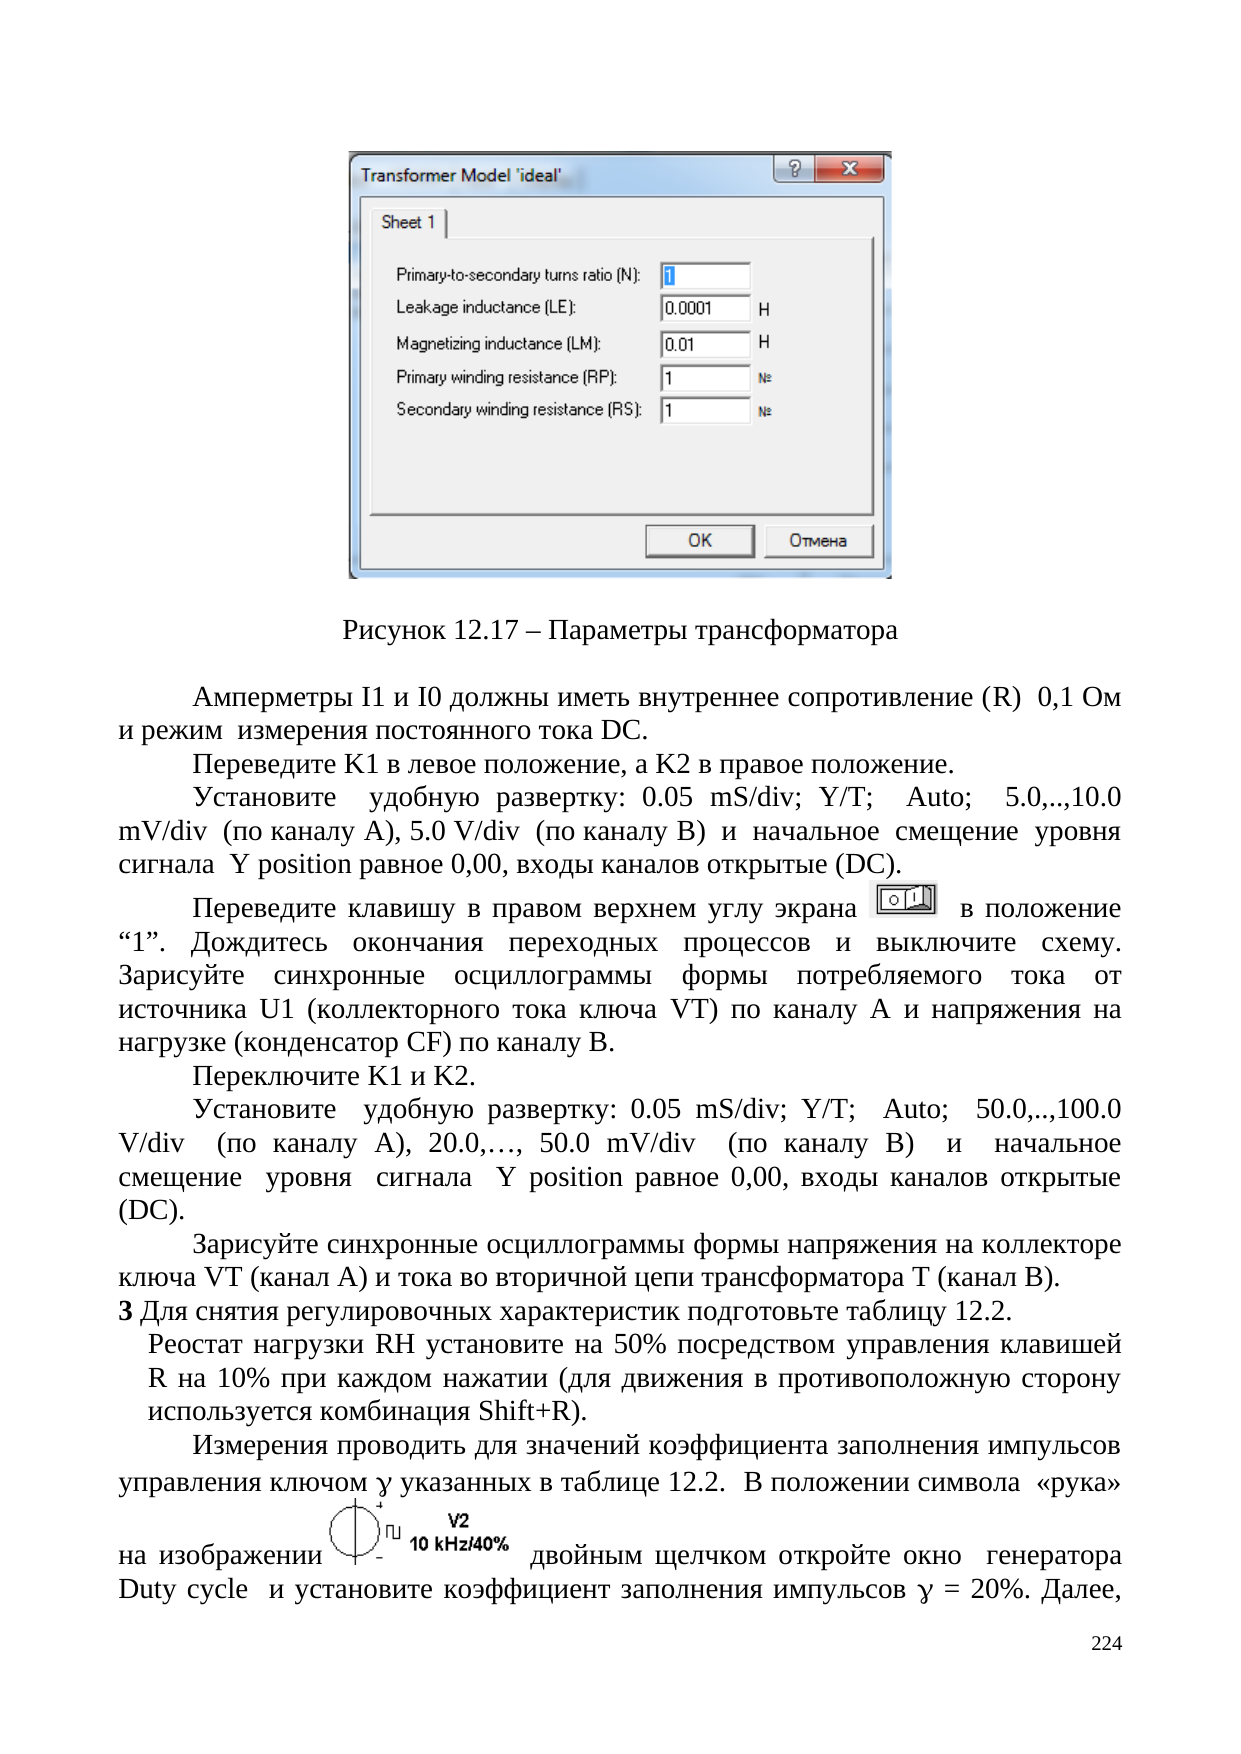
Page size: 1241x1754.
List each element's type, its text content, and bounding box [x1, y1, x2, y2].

text Установите удобную развертку: 0.05 mS/div; Y/T; Auto; 5.0,..,10.0 mV/div (по каналу A), 5.0 V/div (по каналу B) и начальное смещение уровня сигнала Y position равное 0,00, входы каналов открытые (DC). [118, 779, 1122, 880]
text Рисунок 12.17 – Параметры трансформатора [118, 612, 1122, 645]
text Зарисуйте синхронные осциллограммы формы напряжения на коллекторе ключа VT (канал А) и тока во вторичной цепи трансформатора T (канал В). [118, 1226, 1122, 1293]
text Переключите K1 и K2. [118, 1058, 1122, 1092]
picture [868, 880, 938, 918]
text Установите удобную развертку: 0.05 mS/div; Y/T; Auto; 50.0,..,100.0 V/div (по каналу A), 20.0,…, 50.0 mV/div (по каналу B) и начальное смещение уровня сигнала Y position равное 0,00, входы каналов открытые (DC). [118, 1092, 1122, 1226]
picture [322, 1498, 519, 1565]
text 3 Для снятия регулировочных характеристик подготовьте таблицу 12.2. [118, 1293, 1122, 1326]
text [118, 1427, 1122, 1604]
picture [348, 151, 892, 579]
text Реостат нагрузки RH установите на 50% посредством управления клавишей R на 10% при каждом нажатии (для движения в противоположную сторону используется комбинация Shift+R). [148, 1326, 1122, 1427]
text Переведите клавишу в правом верхнем углу экрана в положение “1”. Дождитесь окончания переходных процессов и выключите схему. Зарисуйте синхронные осциллограммы формы потребляемого тока от источника U1 (коллекторного тока ключа VT) по каналу А и напряжения на нагрузке (конденсатор CF) по каналу В. [118, 880, 1122, 1058]
text Амперметры I1 и I0 должны иметь внутреннее сопротивление (R) 0,1 Ом и режим измерения постоянного тока DC. [118, 679, 1122, 746]
text Переведите K1 в левое положение, а K2 в правое положение. [118, 746, 1122, 779]
